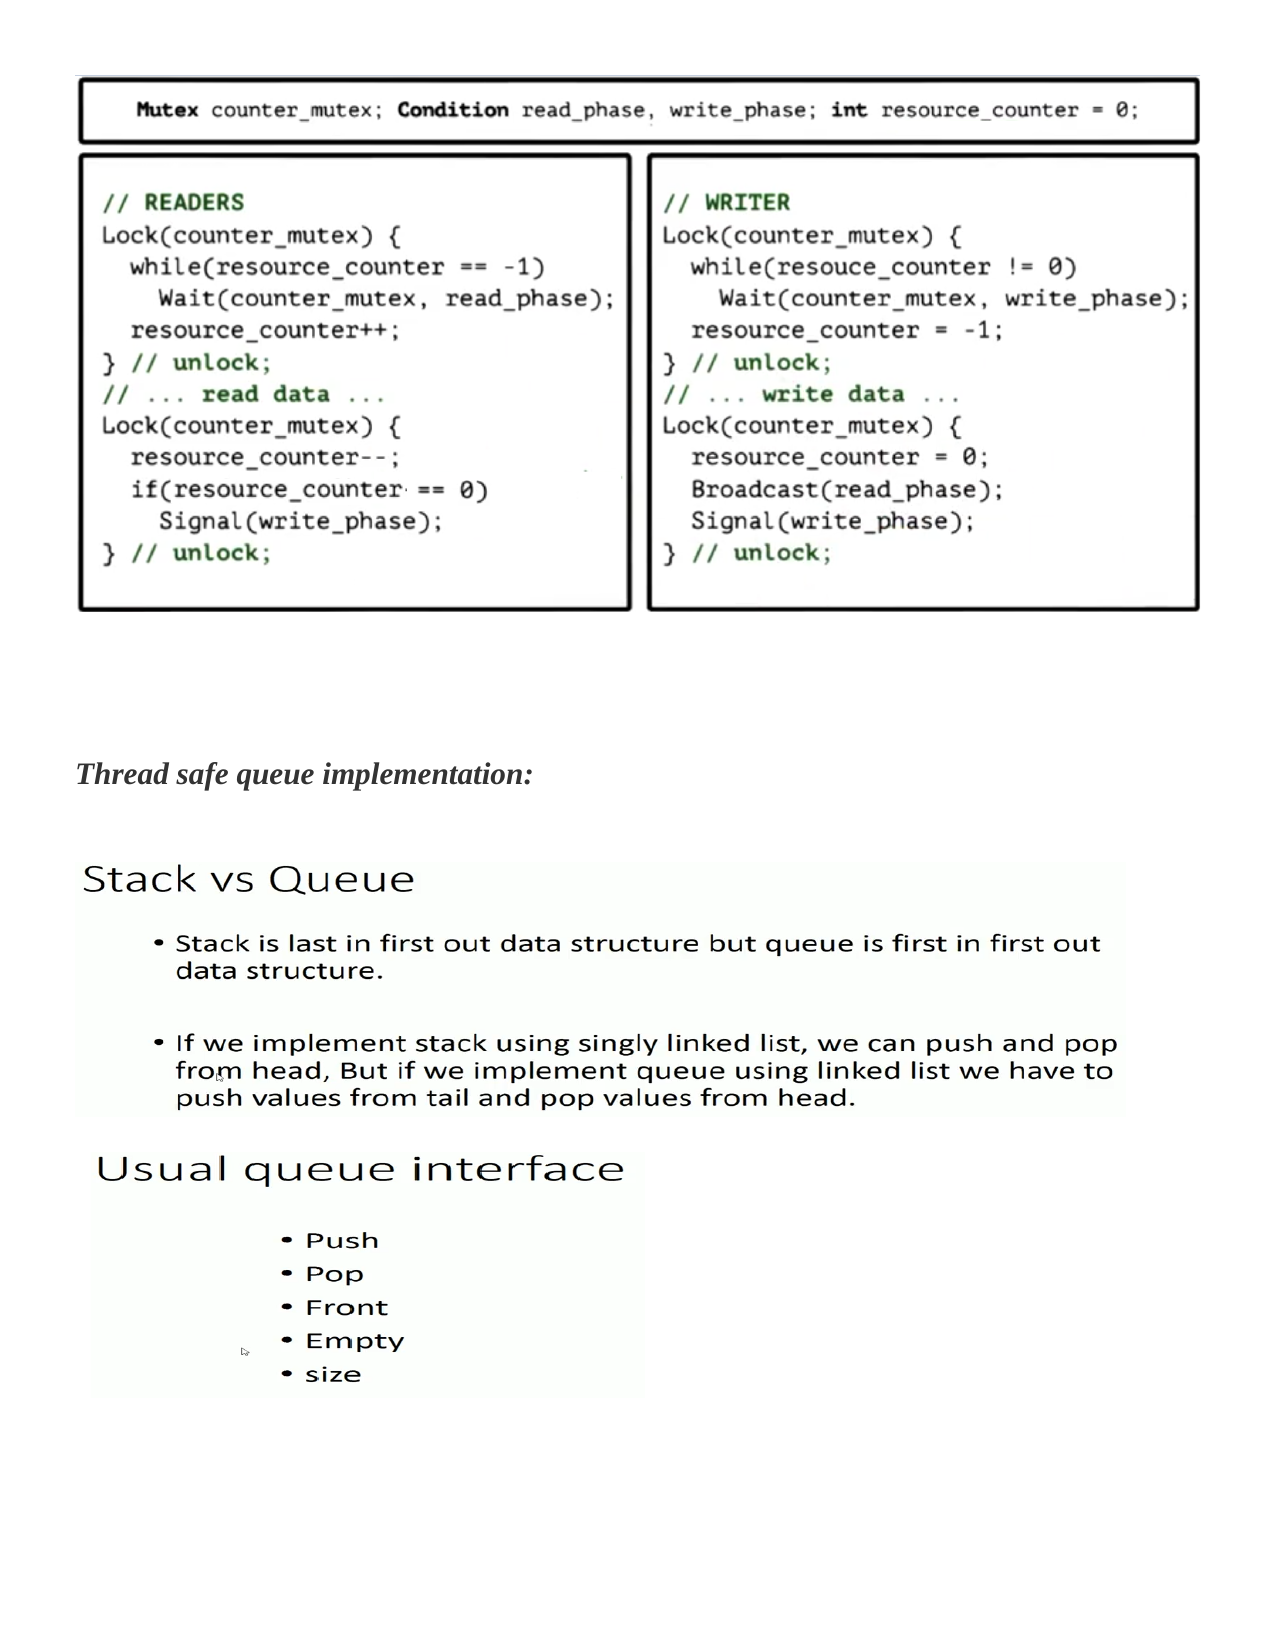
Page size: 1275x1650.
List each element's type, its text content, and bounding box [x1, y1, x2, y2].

text Thread safe queue implementation: [75, 755, 1200, 791]
picture [75, 862, 1127, 1117]
picture [90, 1152, 645, 1398]
picture [75, 75, 1200, 612]
